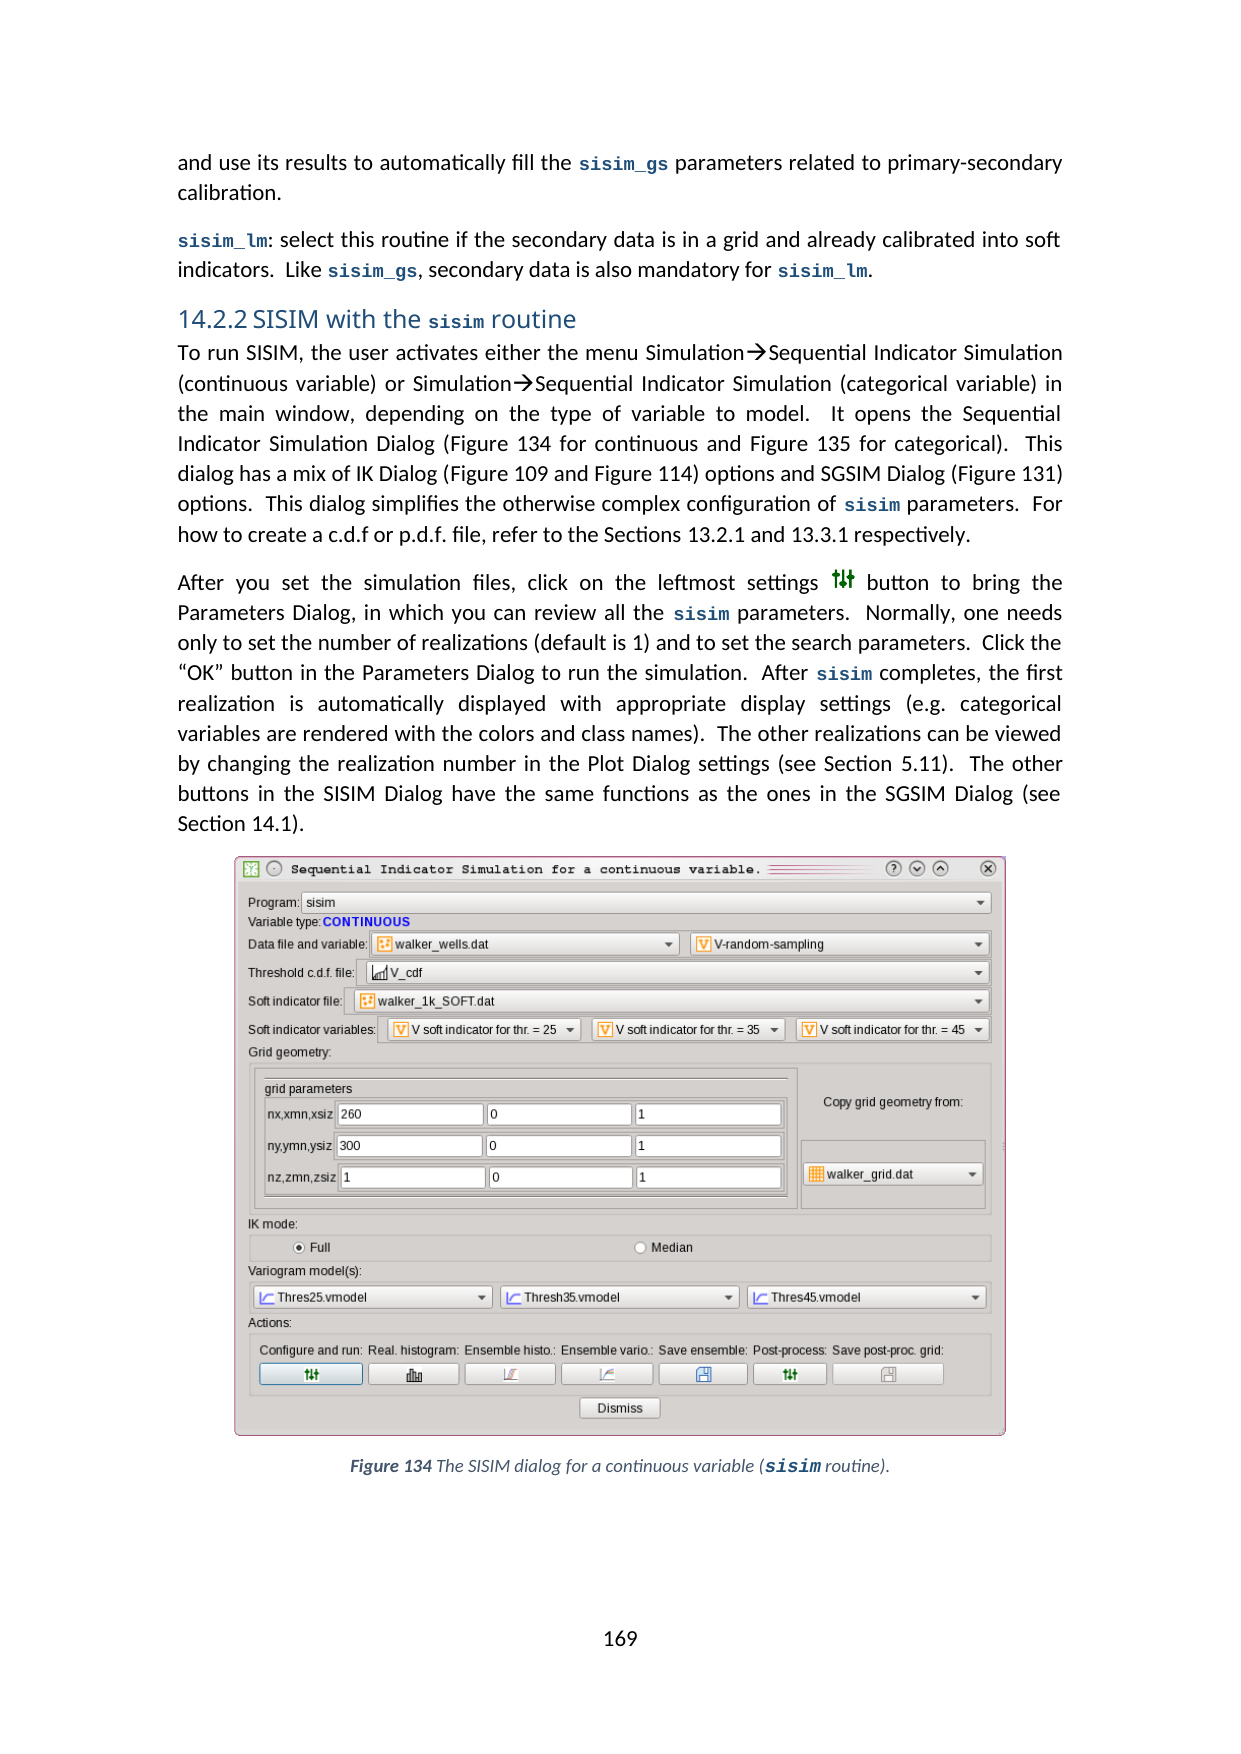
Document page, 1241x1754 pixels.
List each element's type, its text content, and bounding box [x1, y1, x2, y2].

picture [831, 566, 855, 591]
text sisim_lm: select this routine if the secondary data is in a grid and already calibrated into soft indicators. Like sisim_gs, secondary data is also mandatory for sisim_lm. [177, 225, 1063, 283]
text Figure 134 The SISIM dialog for a continuous variable (sisim routine). [177, 1454, 1063, 1478]
text To run SISIM, the user activates either the menu SimulationSequential Indicator Simulation (continuous variable) or SimulationSequential Indicator Simulation (categorical variable) in the main window, depending on the type of variable to model. It opens the Sequential Indicator Simulation Dialog (Figure 134 for continuous and Figure 135 for categorical). This dialog has a mix of IK Dialog (Figure 109 and Figure 114) options and SGSIM Dialog (Figure 131) options. This dialog simplifies the otherwise complex configuration of sisim parameters. For how to create a c.d.f or p.d.f. file, refer to the Sections 13.2.1 and 13.3.1 respectively. [177, 338, 1063, 548]
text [177, 148, 1063, 206]
picture [234, 856, 1006, 1436]
subtitle SISIM with the sisim routine [177, 302, 1063, 336]
text After you set the simulation files, click on the leftmost settings button to bring the Parameters Dialog, in which you can review all the sisim parameters. Normally, one needs only to set the number of realizations (default is 1) and to set the search parameters. Click the “OK” button in the Parameters Dialog to run the simulation. After sisim completes, the first realization is automatically displayed with appropriate display settings (e.g. categorical variables are rendered with the colors and class names). The other realizations can be viewed by changing the realization number in the Plot Dialog settings (see Section 5.11). The other buttons in the SISIM Dialog have the same functions as the ones in the SGSIM Dialog (see Section 14.1). [177, 567, 1063, 837]
